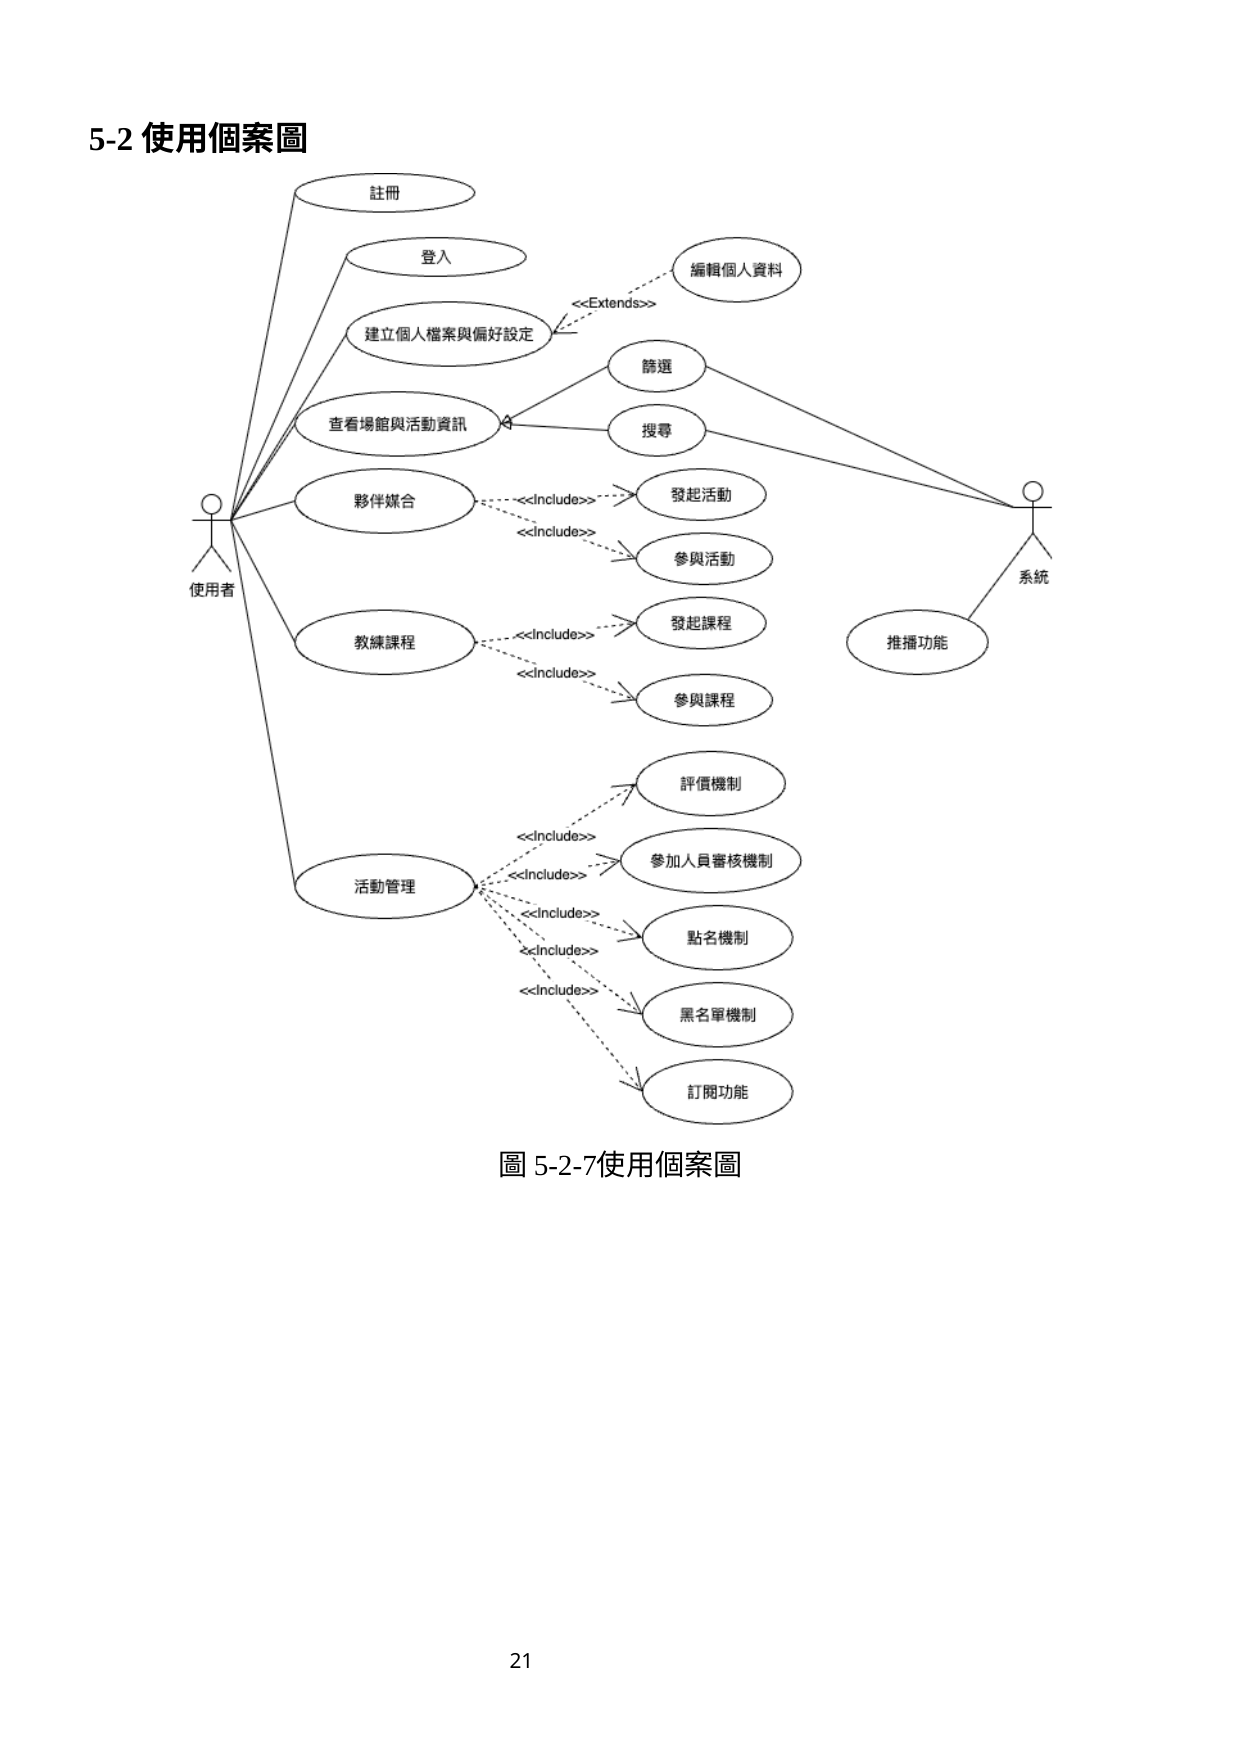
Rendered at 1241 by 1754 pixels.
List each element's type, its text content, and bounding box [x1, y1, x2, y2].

picture [188, 173, 1053, 1126]
subtitle 使用個案圖 [89, 99, 1152, 174]
